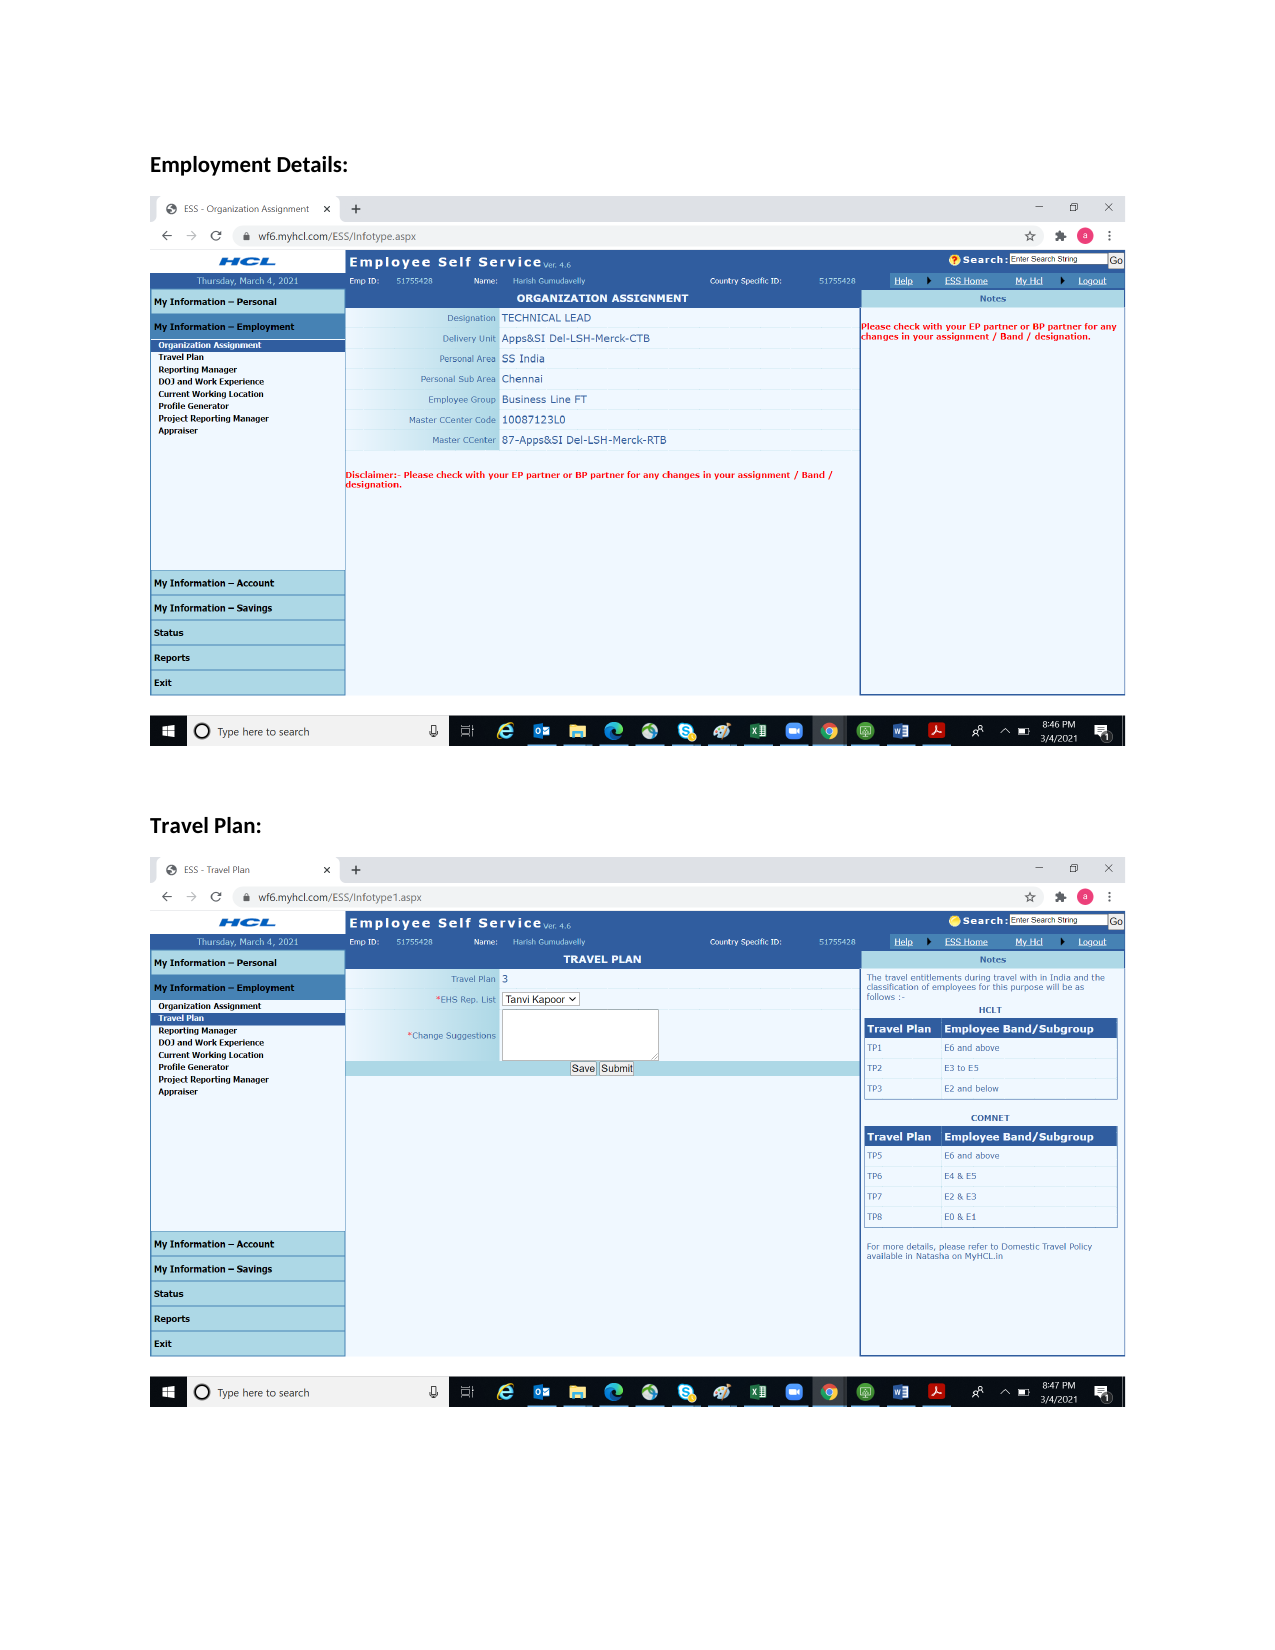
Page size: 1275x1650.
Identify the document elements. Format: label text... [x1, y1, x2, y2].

text Travel Plan: [150, 811, 1125, 839]
picture [150, 196, 1125, 746]
picture [150, 857, 1125, 1407]
text Employment Details: [150, 150, 1125, 178]
